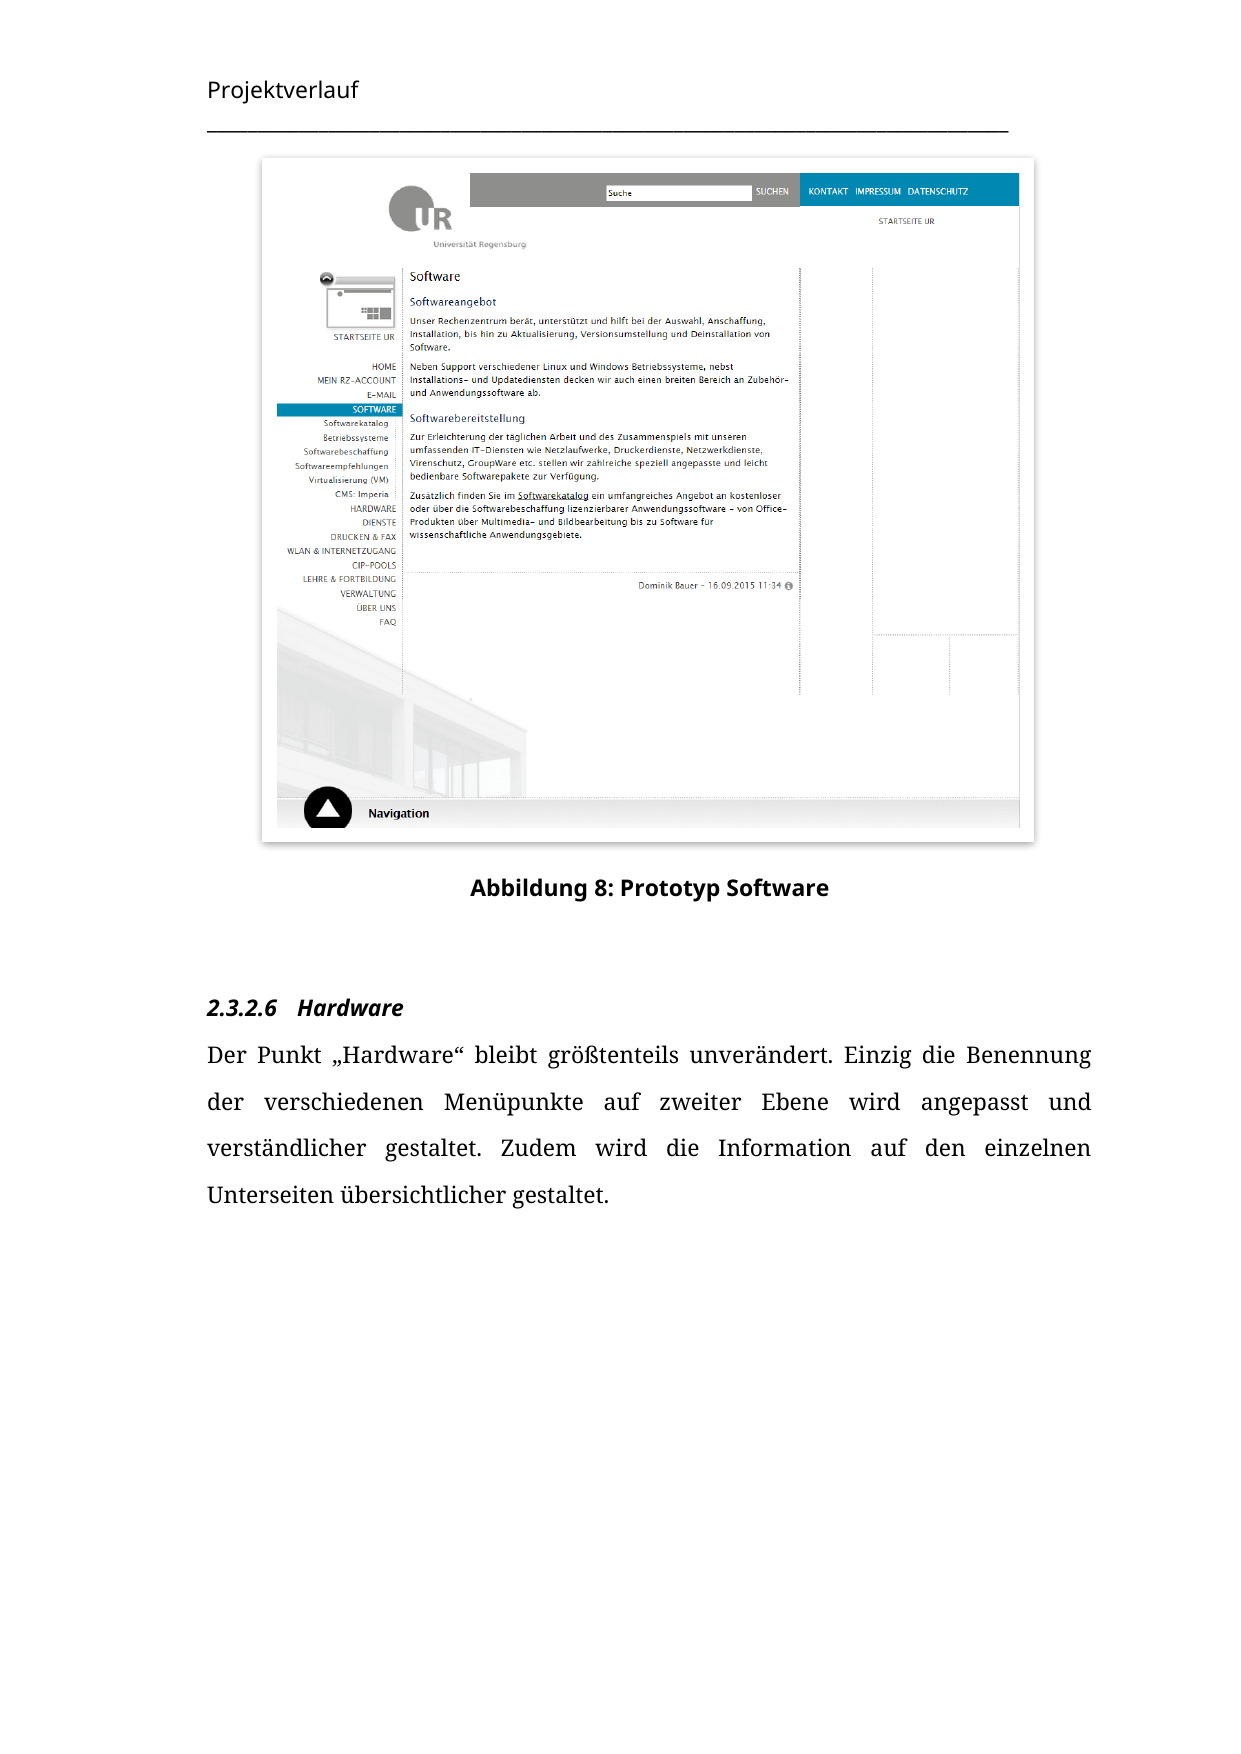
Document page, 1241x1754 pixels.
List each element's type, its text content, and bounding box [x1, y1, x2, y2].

text Der Punkt „Hardware“ bleibt größtenteils unverändert. Einzig die Benennung der verschiedenen Menüpunkte auf zweiter Ebene wird angepasst und verständlicher gestaltet. Zudem wird die Information auf den einzelnen Unterseiten übersichtlicher gestaltet. [207, 1038, 1092, 1210]
picture [277, 173, 1020, 828]
subtitle Hardware [207, 992, 1092, 1023]
text Abbildung 8: Prototyp Software [207, 872, 1092, 903]
